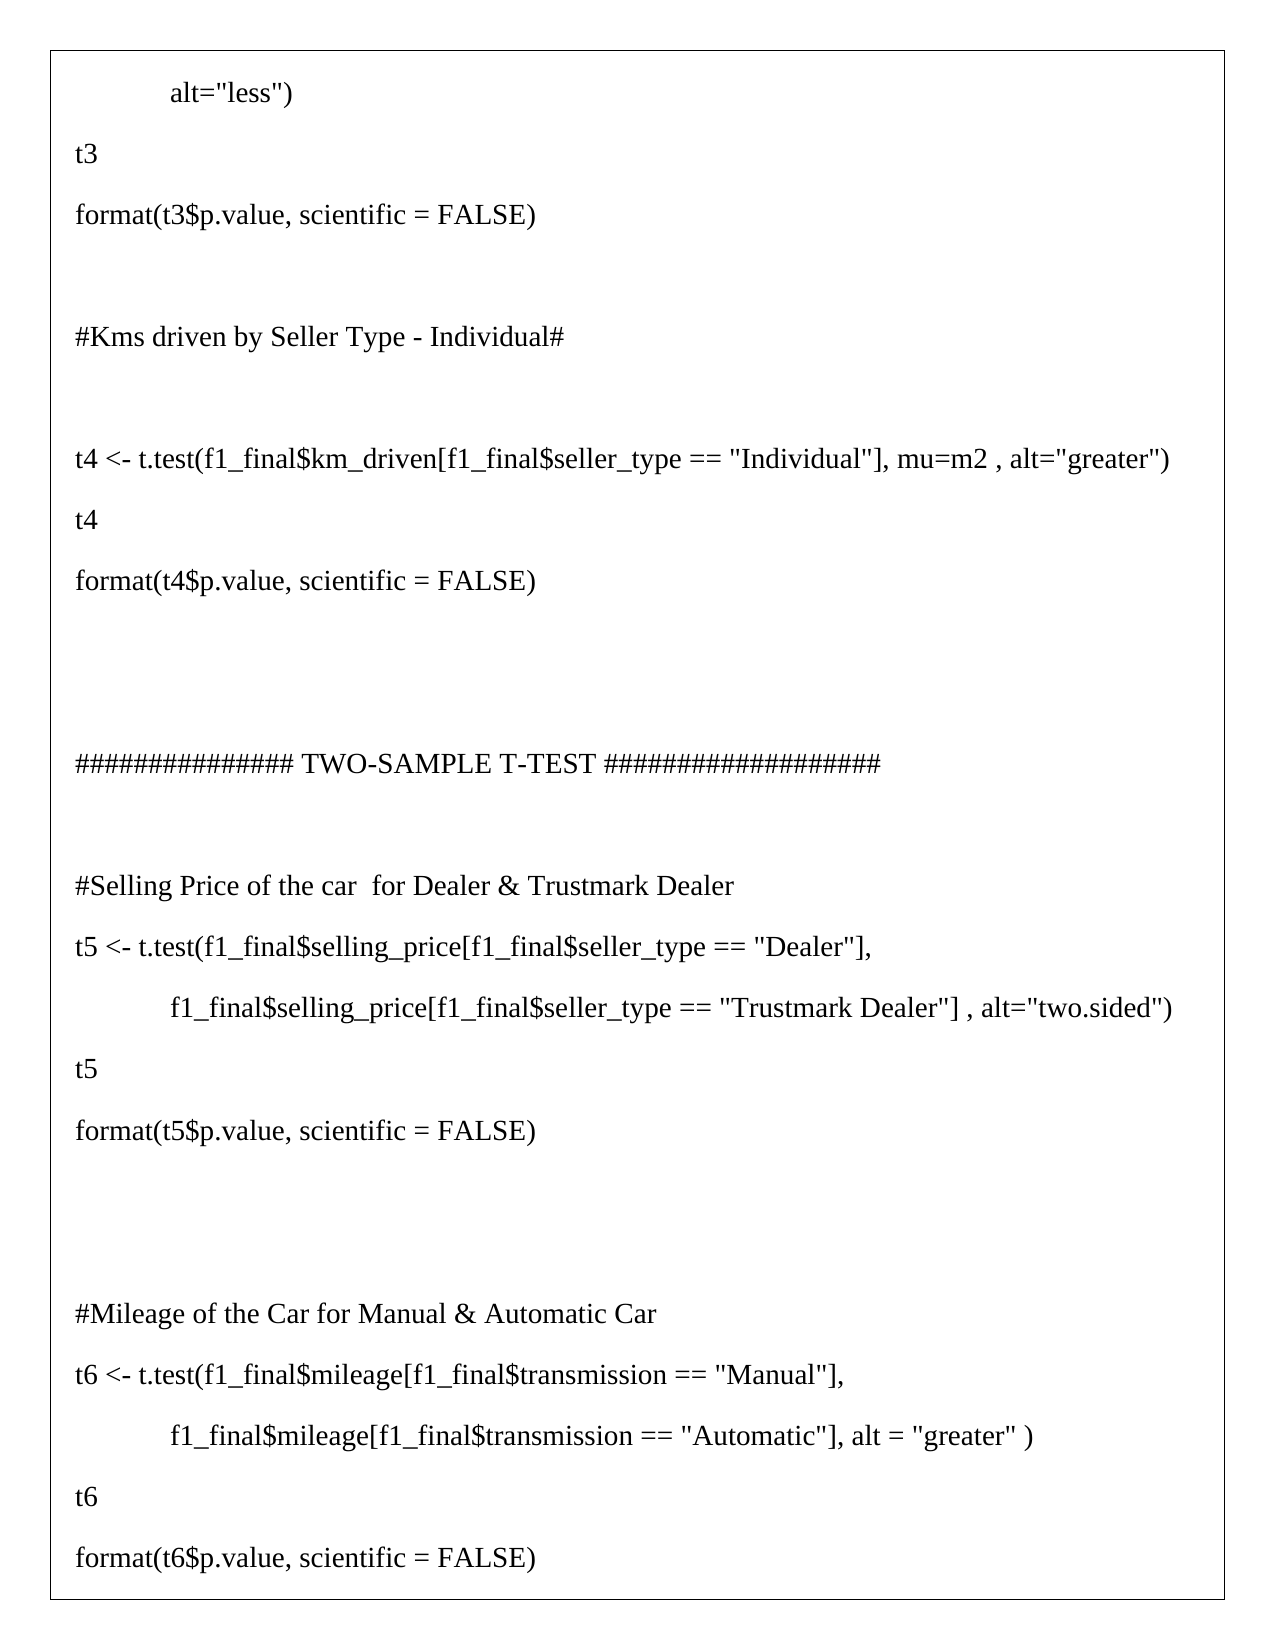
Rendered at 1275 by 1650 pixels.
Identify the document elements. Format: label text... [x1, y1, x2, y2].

text format(t6$p.value, scientific = FALSE) [75, 1540, 1200, 1573]
text #Mileage of the Car for Manual & Automatic Car [75, 1296, 1200, 1329]
text t6 <- t.test(f1_final$mileage[f1_final$transmission == "Manual"], [75, 1357, 1200, 1390]
text format(t5$p.value, scientific = FALSE) [75, 1113, 1200, 1146]
text t5 [75, 1052, 1200, 1085]
text ############### TWO-SAMPLE T-TEST ################### [75, 746, 1200, 780]
text alt="less") [75, 75, 1200, 108]
text f1_final$selling_price[f1_final$seller_type == "Trustmark Dealer"] , alt="two.sided") [75, 991, 1200, 1024]
text t4 [75, 502, 1200, 536]
text t4 <- t.test(f1_final$km_driven[f1_final$seller_type == "Individual"], mu=m2 , alt="greater") [75, 441, 1200, 475]
text t3 [75, 136, 1200, 169]
text #Selling Price of the car for Dealer & Trustmark Dealer [75, 868, 1200, 902]
text t5 <- t.test(f1_final$selling_price[f1_final$seller_type == "Dealer"], [75, 929, 1200, 963]
text format(t3$p.value, scientific = FALSE) [75, 197, 1200, 231]
text t6 [75, 1479, 1200, 1512]
text #Kms driven by Seller Type - Individual# [75, 319, 1200, 353]
text format(t4$p.value, scientific = FALSE) [75, 563, 1200, 597]
text f1_final$mileage[f1_final$transmission == "Automatic"], alt = "greater" ) [75, 1418, 1200, 1451]
